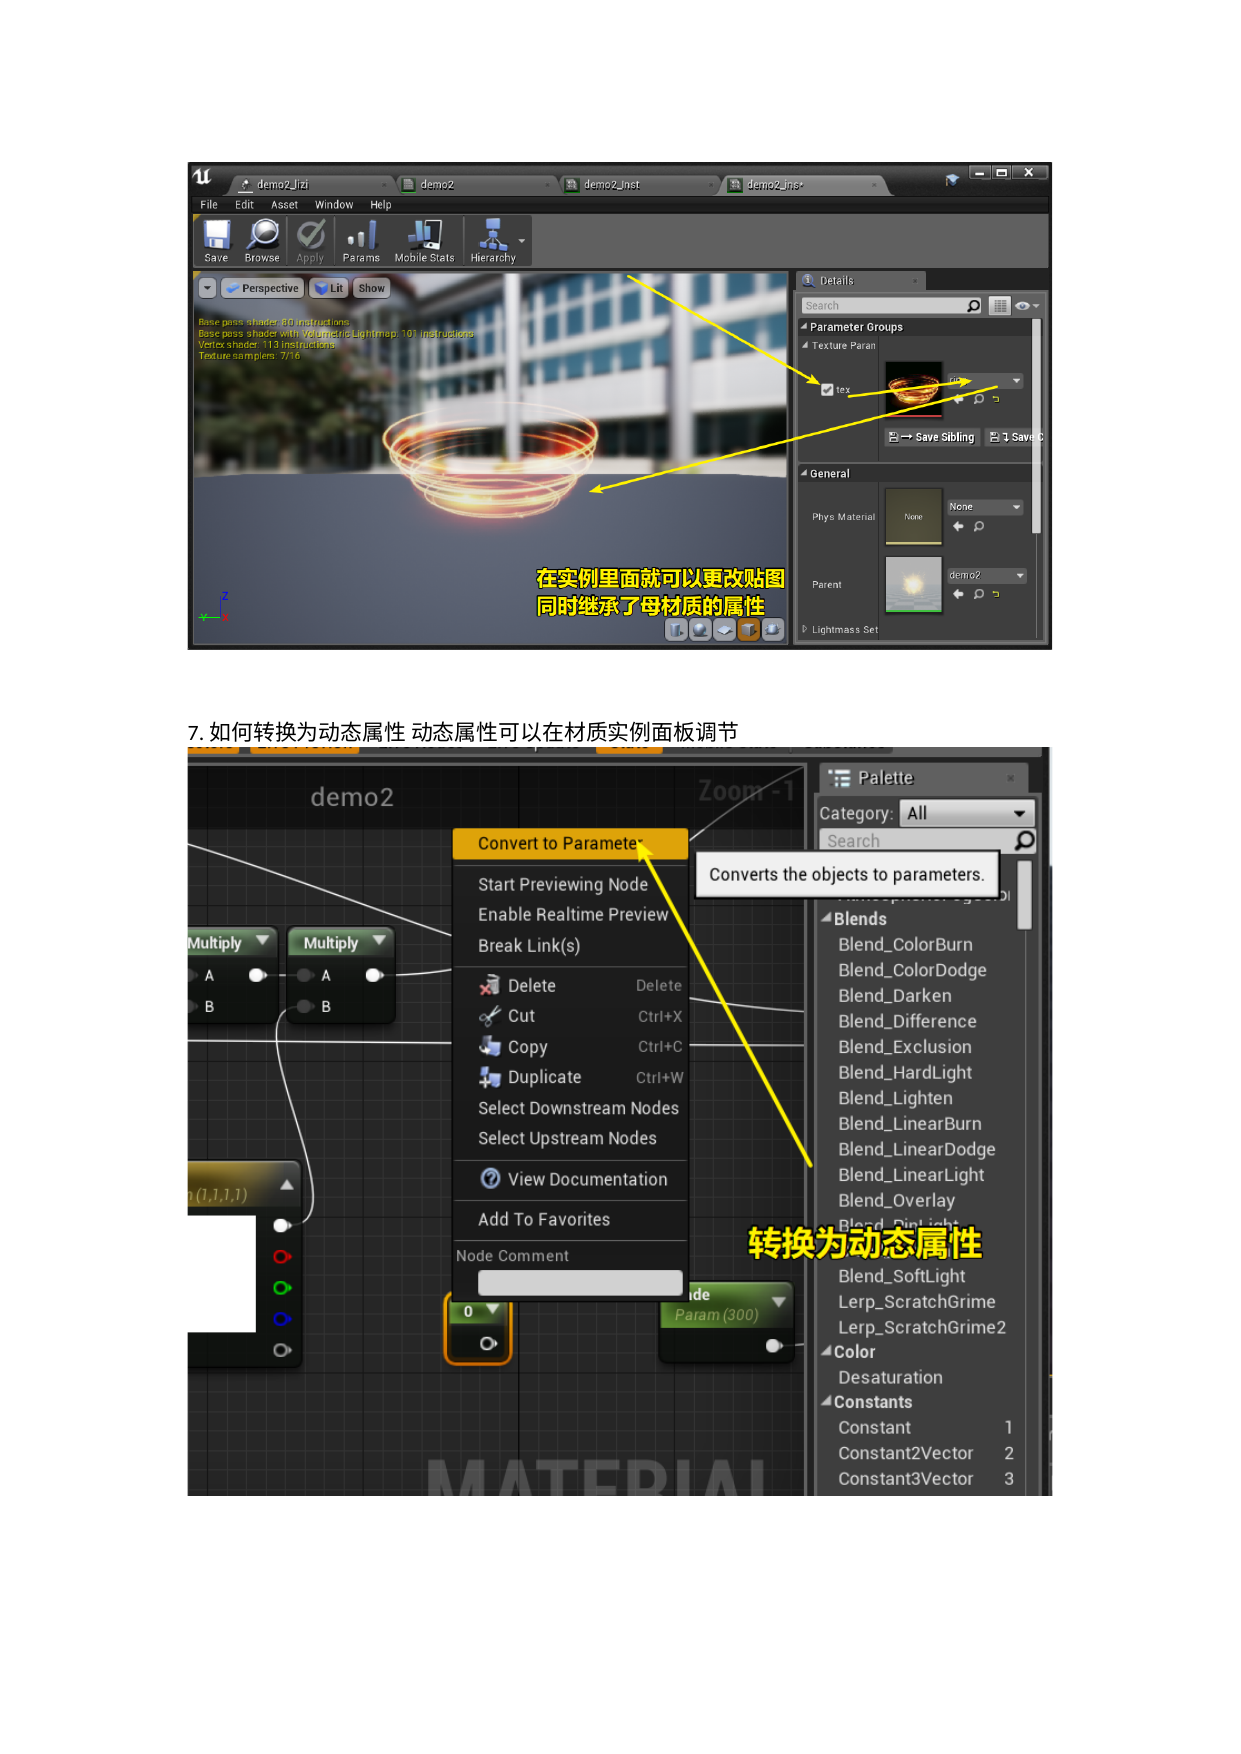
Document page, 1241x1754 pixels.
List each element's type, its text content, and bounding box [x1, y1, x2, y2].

list 如何转换为动态属性 动态属性可以在材质实例面板调节 [187, 714, 1053, 747]
picture [187, 747, 1053, 1496]
picture [187, 162, 1053, 650]
